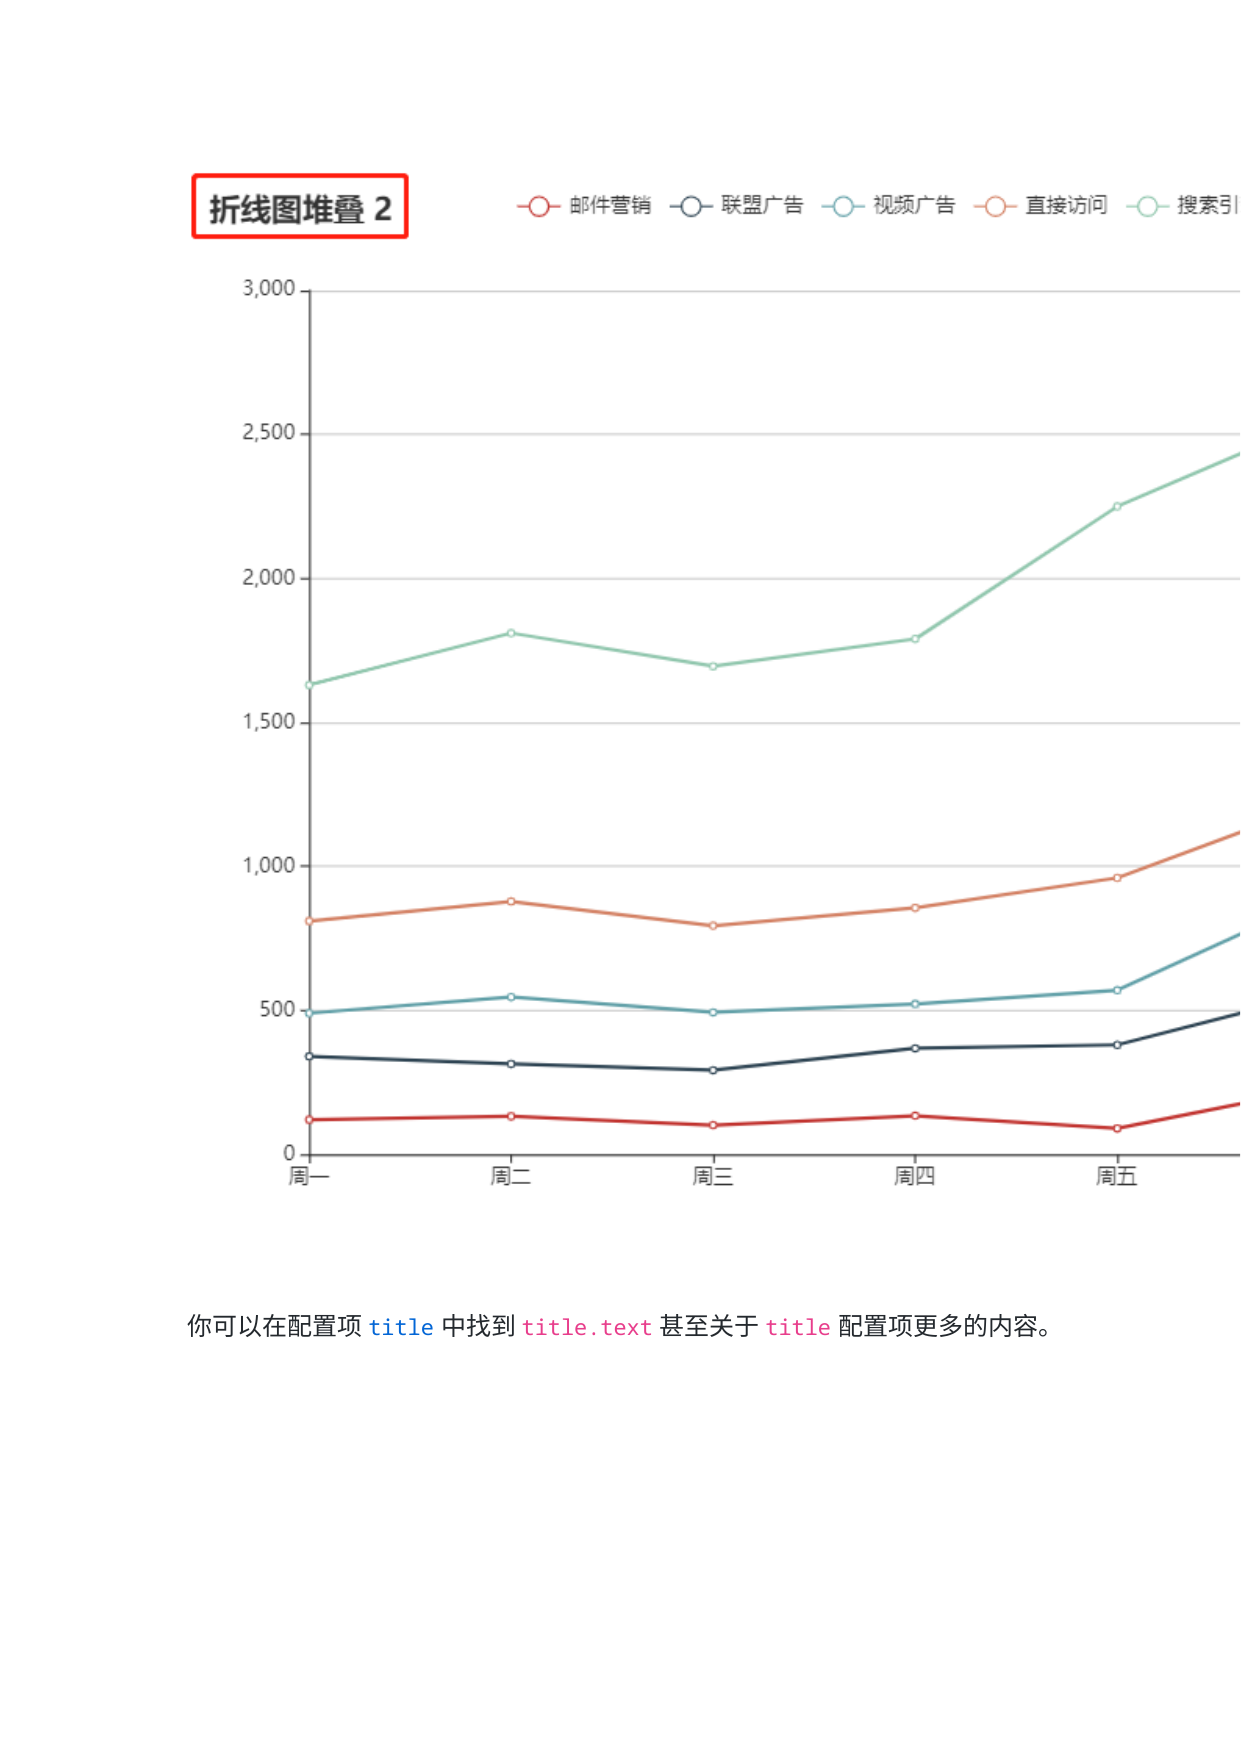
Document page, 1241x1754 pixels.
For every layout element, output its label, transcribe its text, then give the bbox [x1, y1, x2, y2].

picture [187, 162, 1241, 1245]
text 你可以在配置项 title 中找到 title.text 甚至关于 title 配置项更多的内容。 [187, 1292, 1053, 1357]
